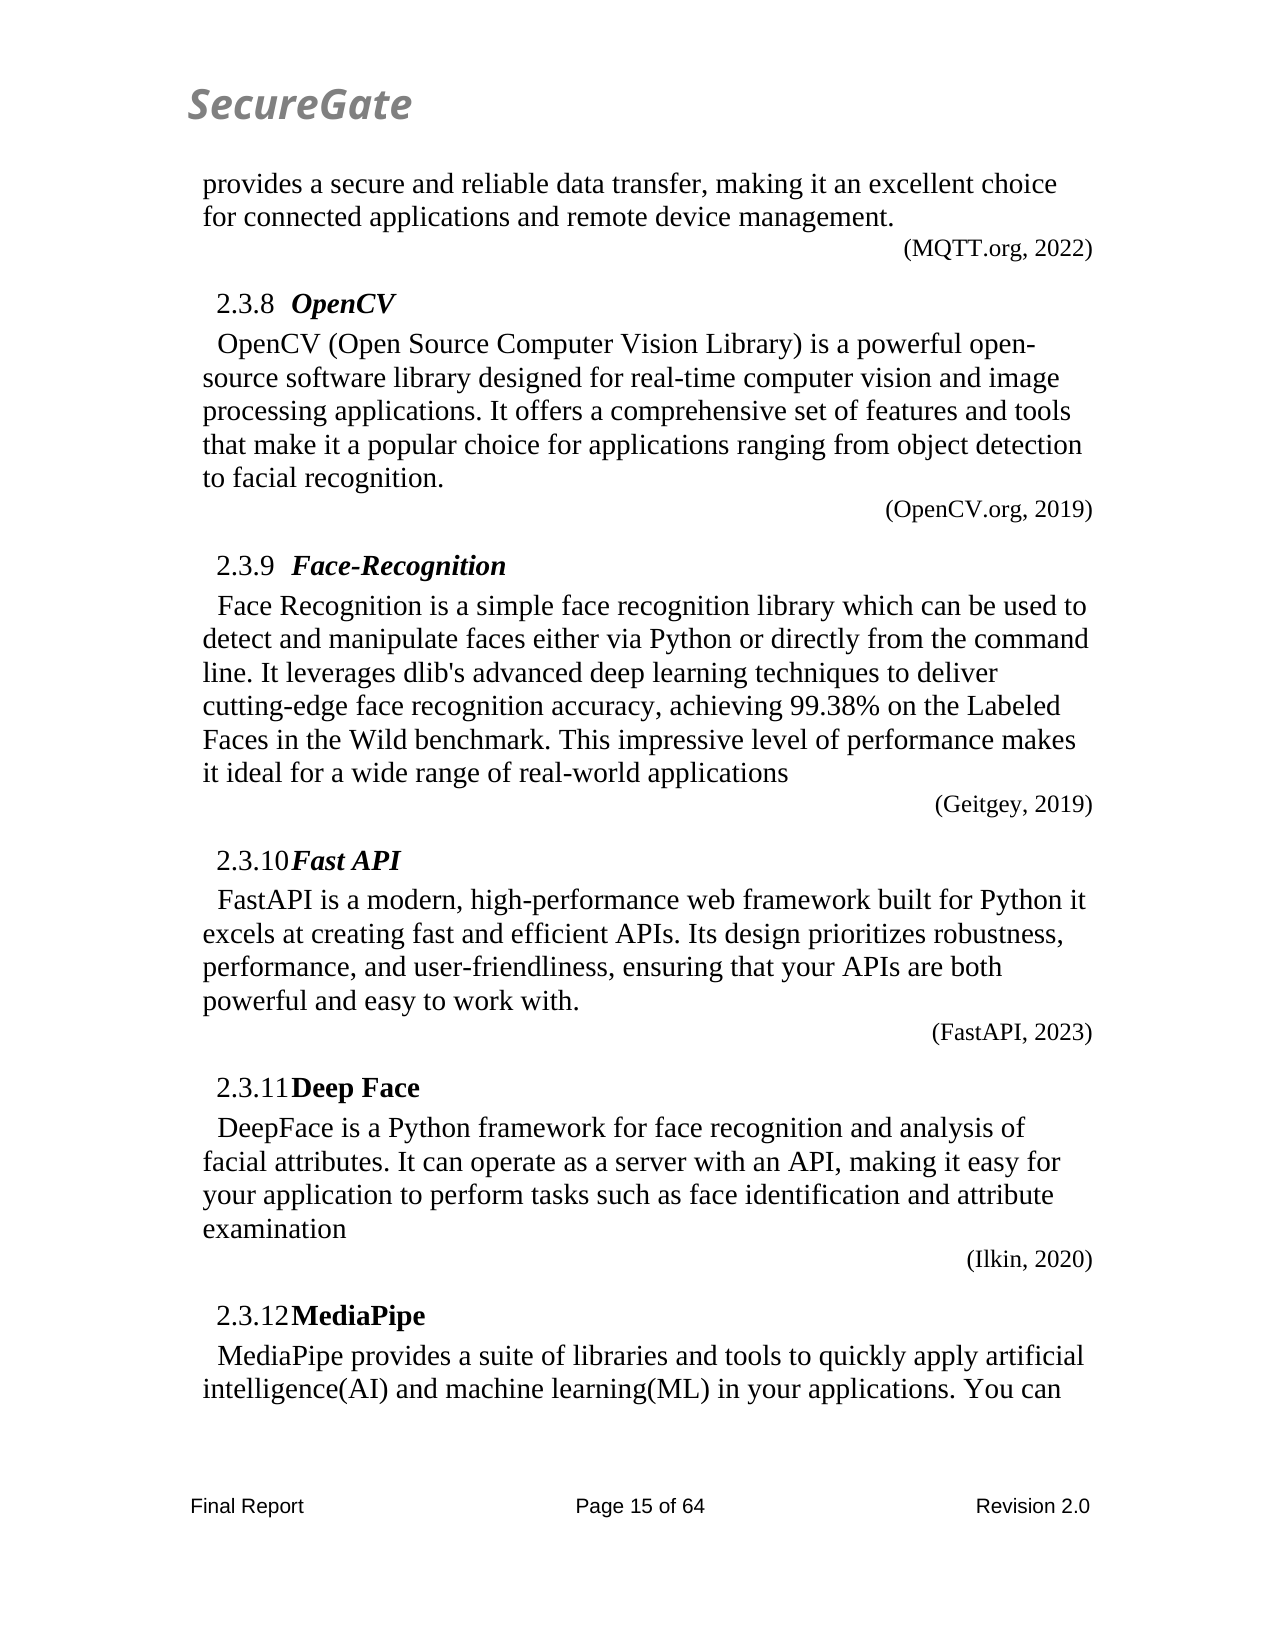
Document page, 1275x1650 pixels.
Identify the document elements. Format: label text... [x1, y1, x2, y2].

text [202, 166, 1093, 233]
subtitle Face-Recognition [216, 548, 1093, 581]
text detect and manipulate faces either via Python or directly from the command line. It leverages dlib's advanced deep learning techniques to deliver cutting-edge face recognition accuracy, achieving 99.38% on the Labeled Faces in the Wild benchmark. This impressive level of performance makes it ideal for a wide range of real-world applications [202, 621, 1093, 789]
subtitle Deep Face [216, 1070, 1093, 1104]
text Face Recognition is a simple face recognition library which can be used to [202, 588, 1093, 621]
text DeepFace is a Python framework for face recognition and analysis of facial attributes. It can operate as a server with an API, making it easy for your application to perform tasks such as face identification and attribute examination [202, 1110, 1093, 1244]
subtitle MediaPipe [216, 1298, 1093, 1332]
text FastAPI is a modern, high-performance web framework built for Python it excels at creating fast and efficient APIs. Its design prioritizes robustness, performance, and user-friendliness, ensuring that your APIs are both powerful and easy to work with. [202, 882, 1093, 1017]
subtitle OpenCV [216, 287, 1093, 320]
subtitle Fast API [216, 843, 1093, 876]
text OpenCV (Open Source Computer Vision Library) is a powerful open-source software library designed for real-time computer vision and image processing applications. It offers a comprehensive set of features and tools that make it a popular choice for applications ranging from object detection to facial recognition. [202, 326, 1093, 494]
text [202, 1338, 1093, 1405]
